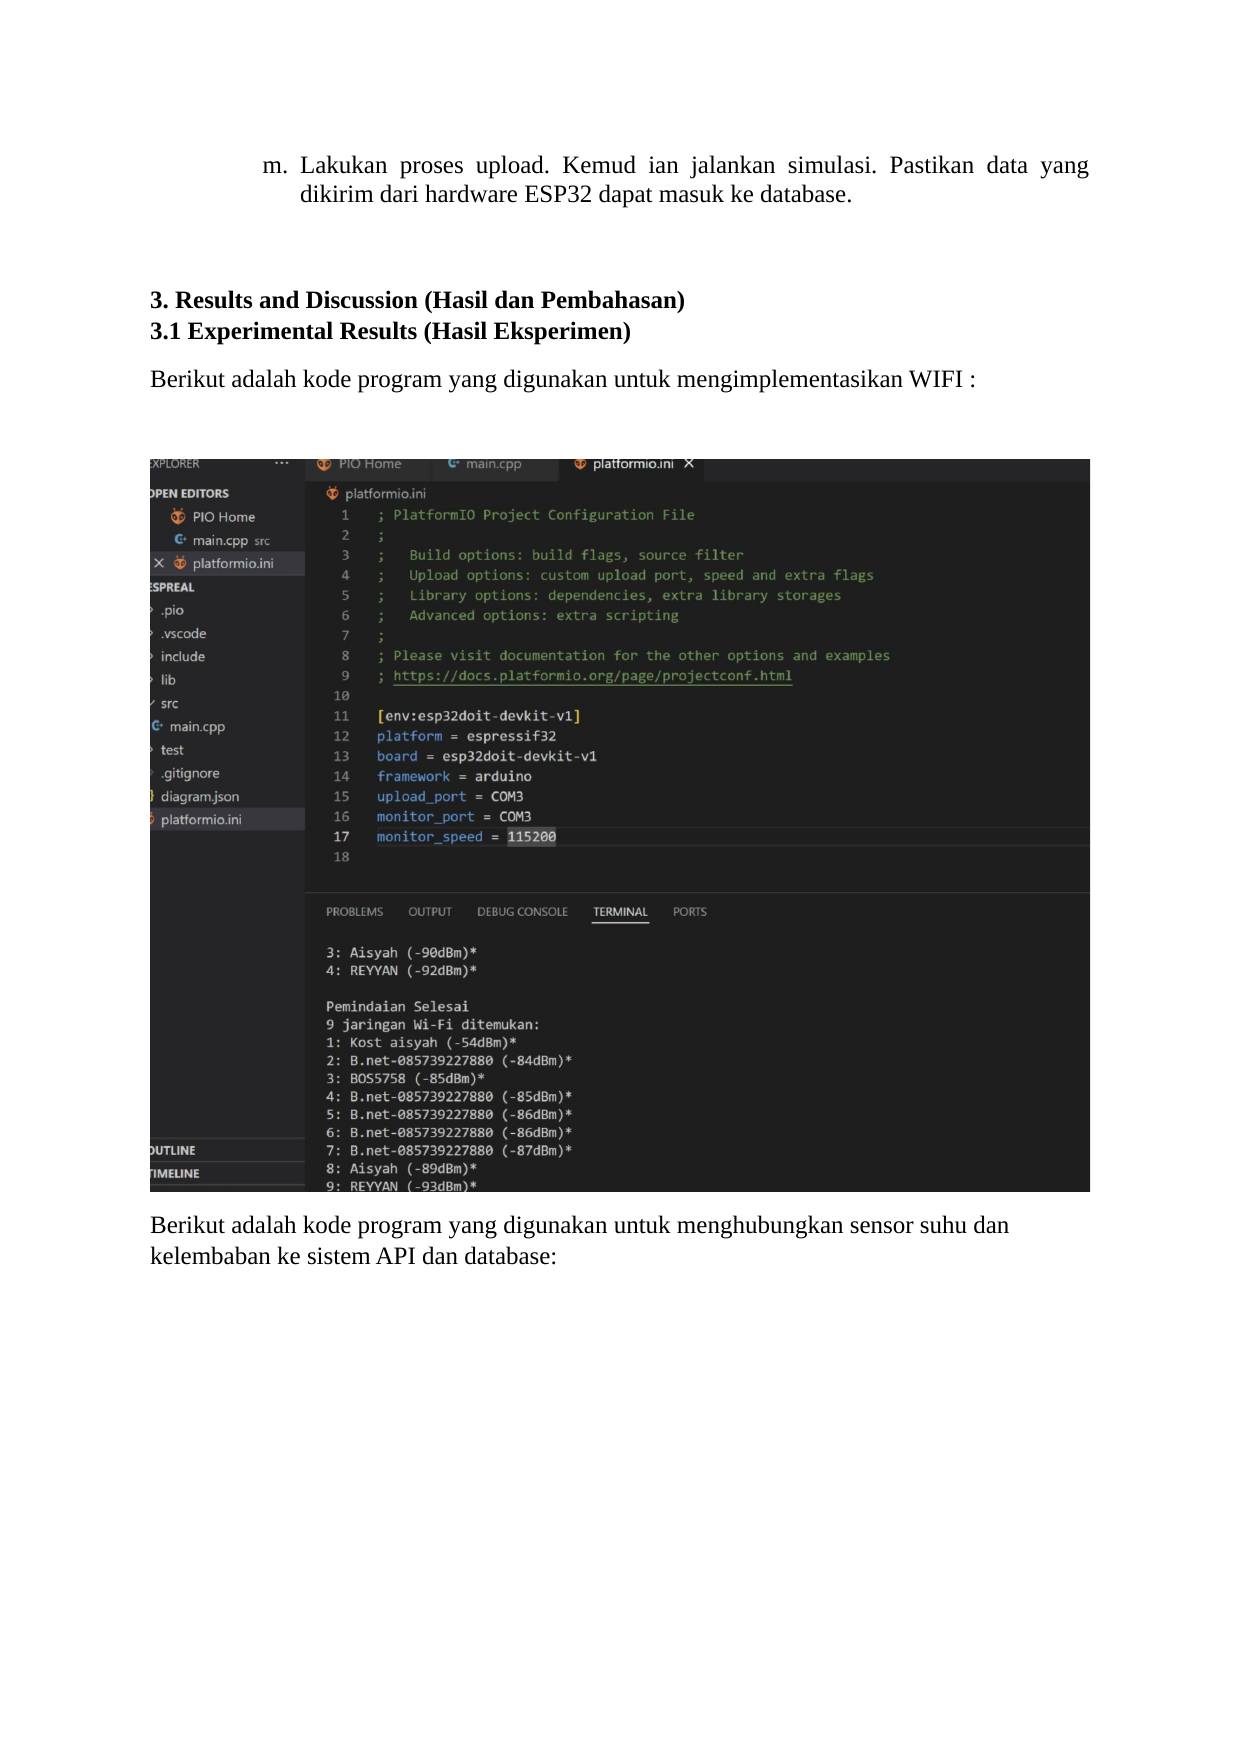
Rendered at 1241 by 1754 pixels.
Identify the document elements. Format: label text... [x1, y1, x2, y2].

text 3. Results and Discussion (Hasil dan Pembahasan) [150, 285, 1090, 314]
text 3.1 Experimental Results (Hasil Eksperimen) [150, 316, 1090, 345]
list Lakukan proses upload. Kemud ian jalankan simulasi. Pastikan data yang dikirim dari hardware ESP32 dapat masuk ke database. [262, 150, 1090, 207]
picture [150, 459, 1091, 1192]
text Berikut adalah kode program yang digunakan untuk mengimplementasikan WIFI : [150, 364, 1090, 393]
text Berikut adalah kode program yang digunakan untuk menghubungkan sensor suhu dan kelembaban ke sistem API dan database: [150, 1210, 1090, 1270]
